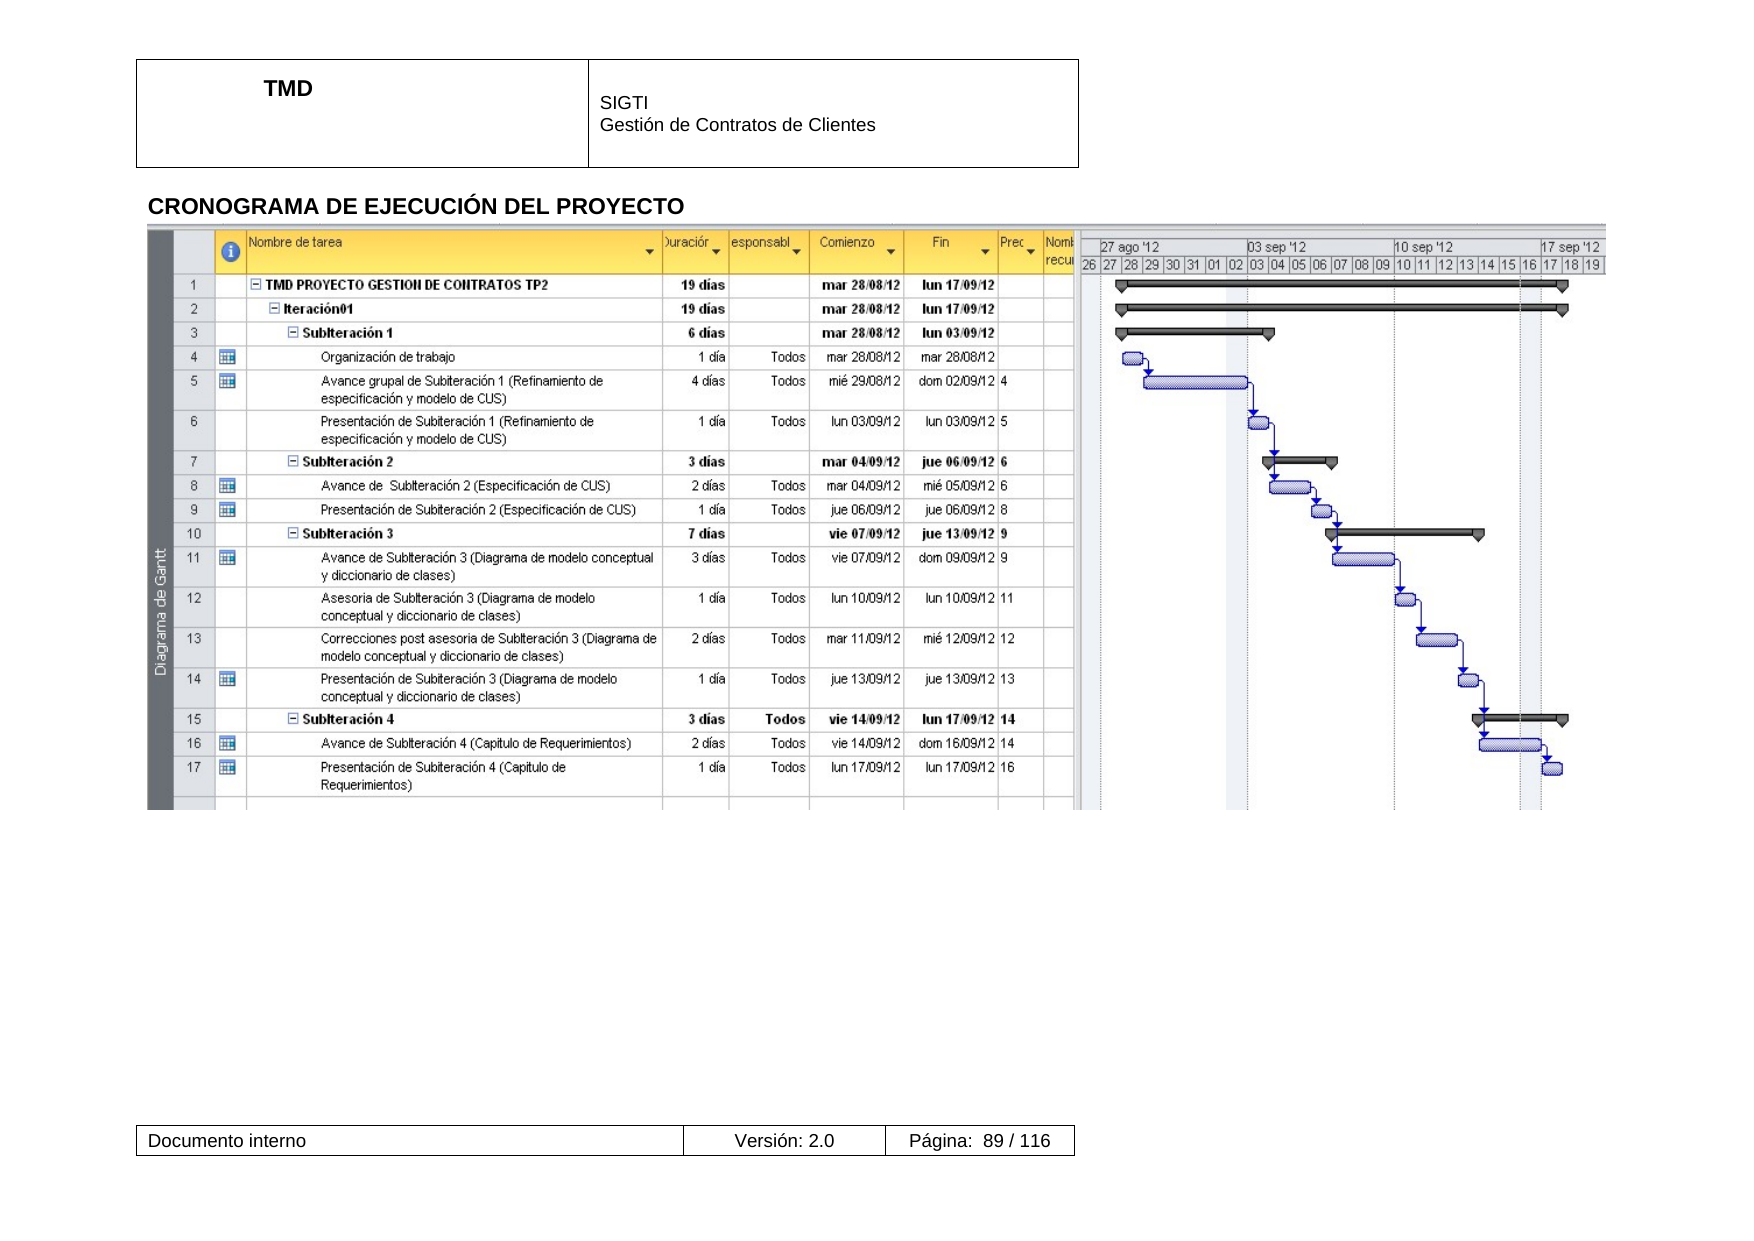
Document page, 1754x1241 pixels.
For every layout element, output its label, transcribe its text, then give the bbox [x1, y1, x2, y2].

text CRONOGRAMA DE EJECUCIÓN DEL PROYECTO [148, 193, 1606, 223]
picture [147, 223, 1606, 810]
